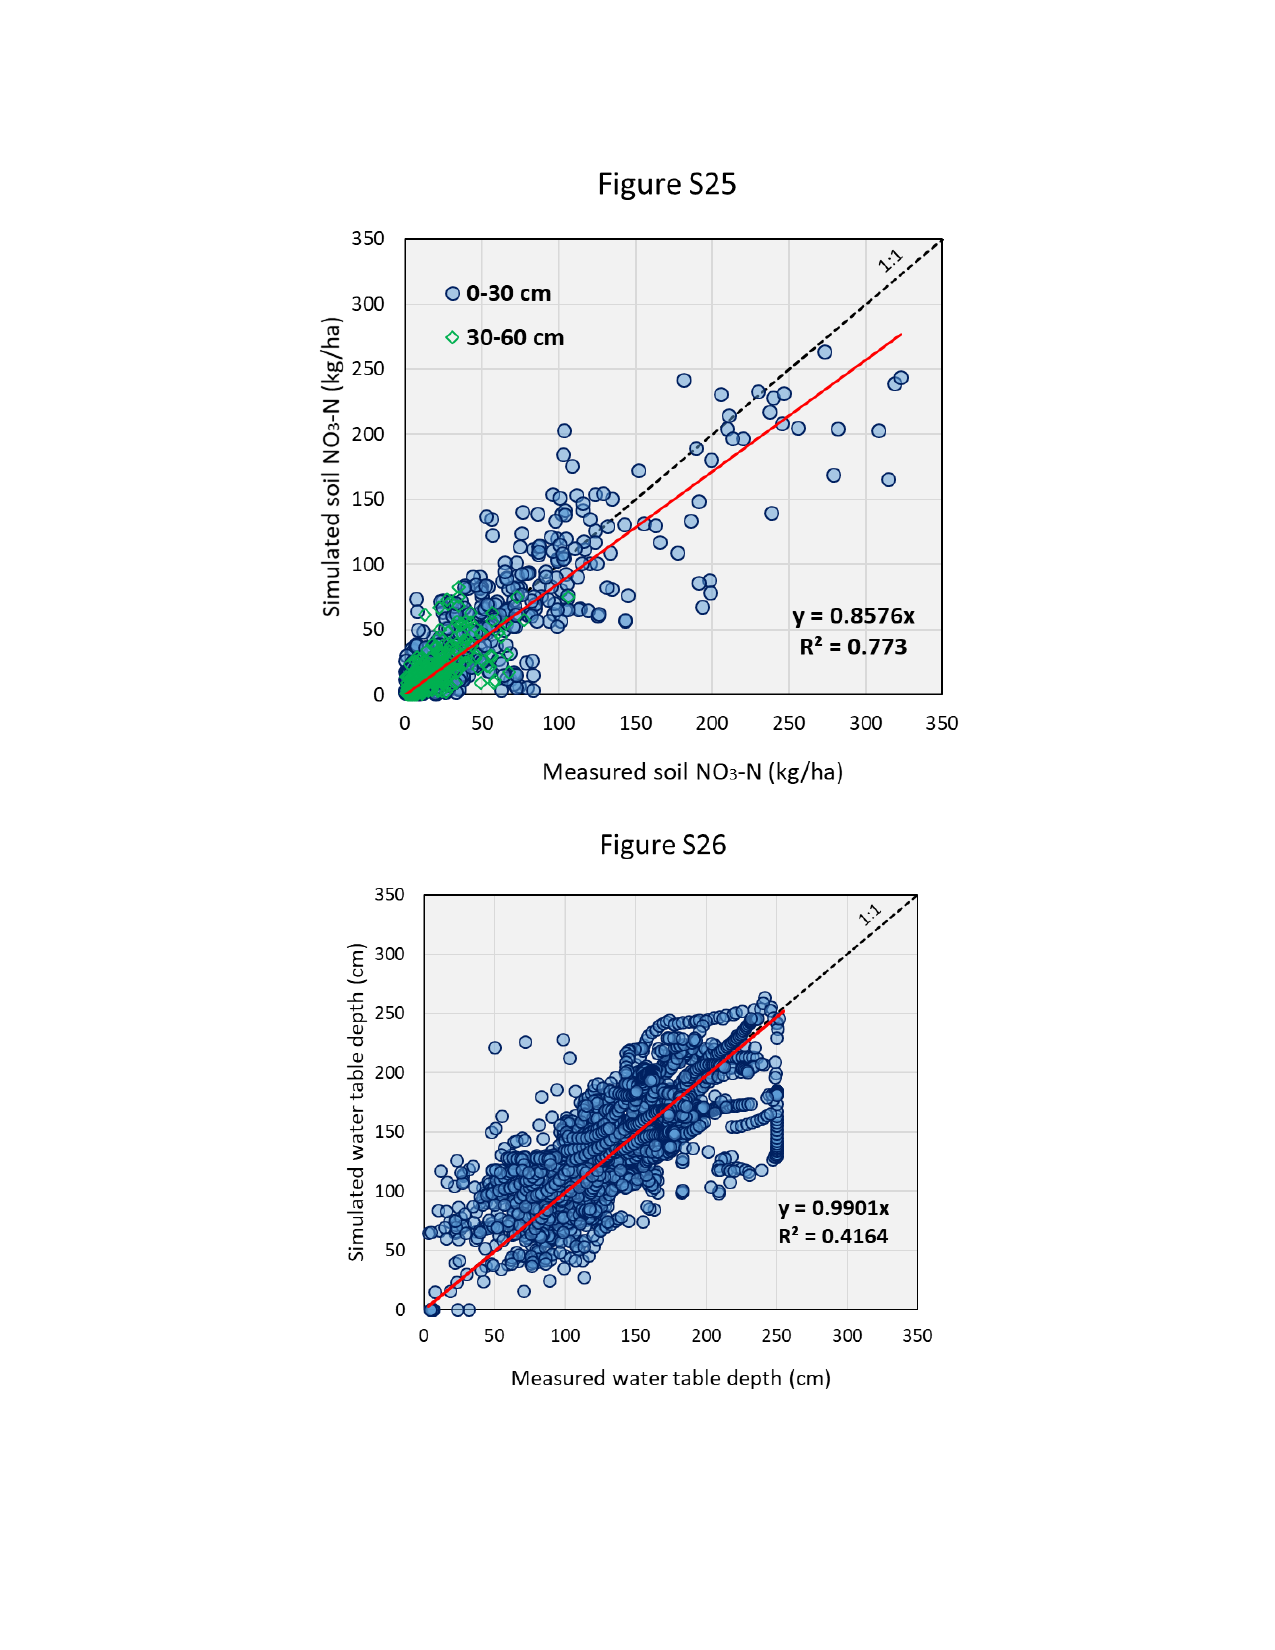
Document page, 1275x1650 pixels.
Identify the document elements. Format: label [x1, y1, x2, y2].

picture [296, 150, 979, 795]
picture [324, 813, 951, 1401]
